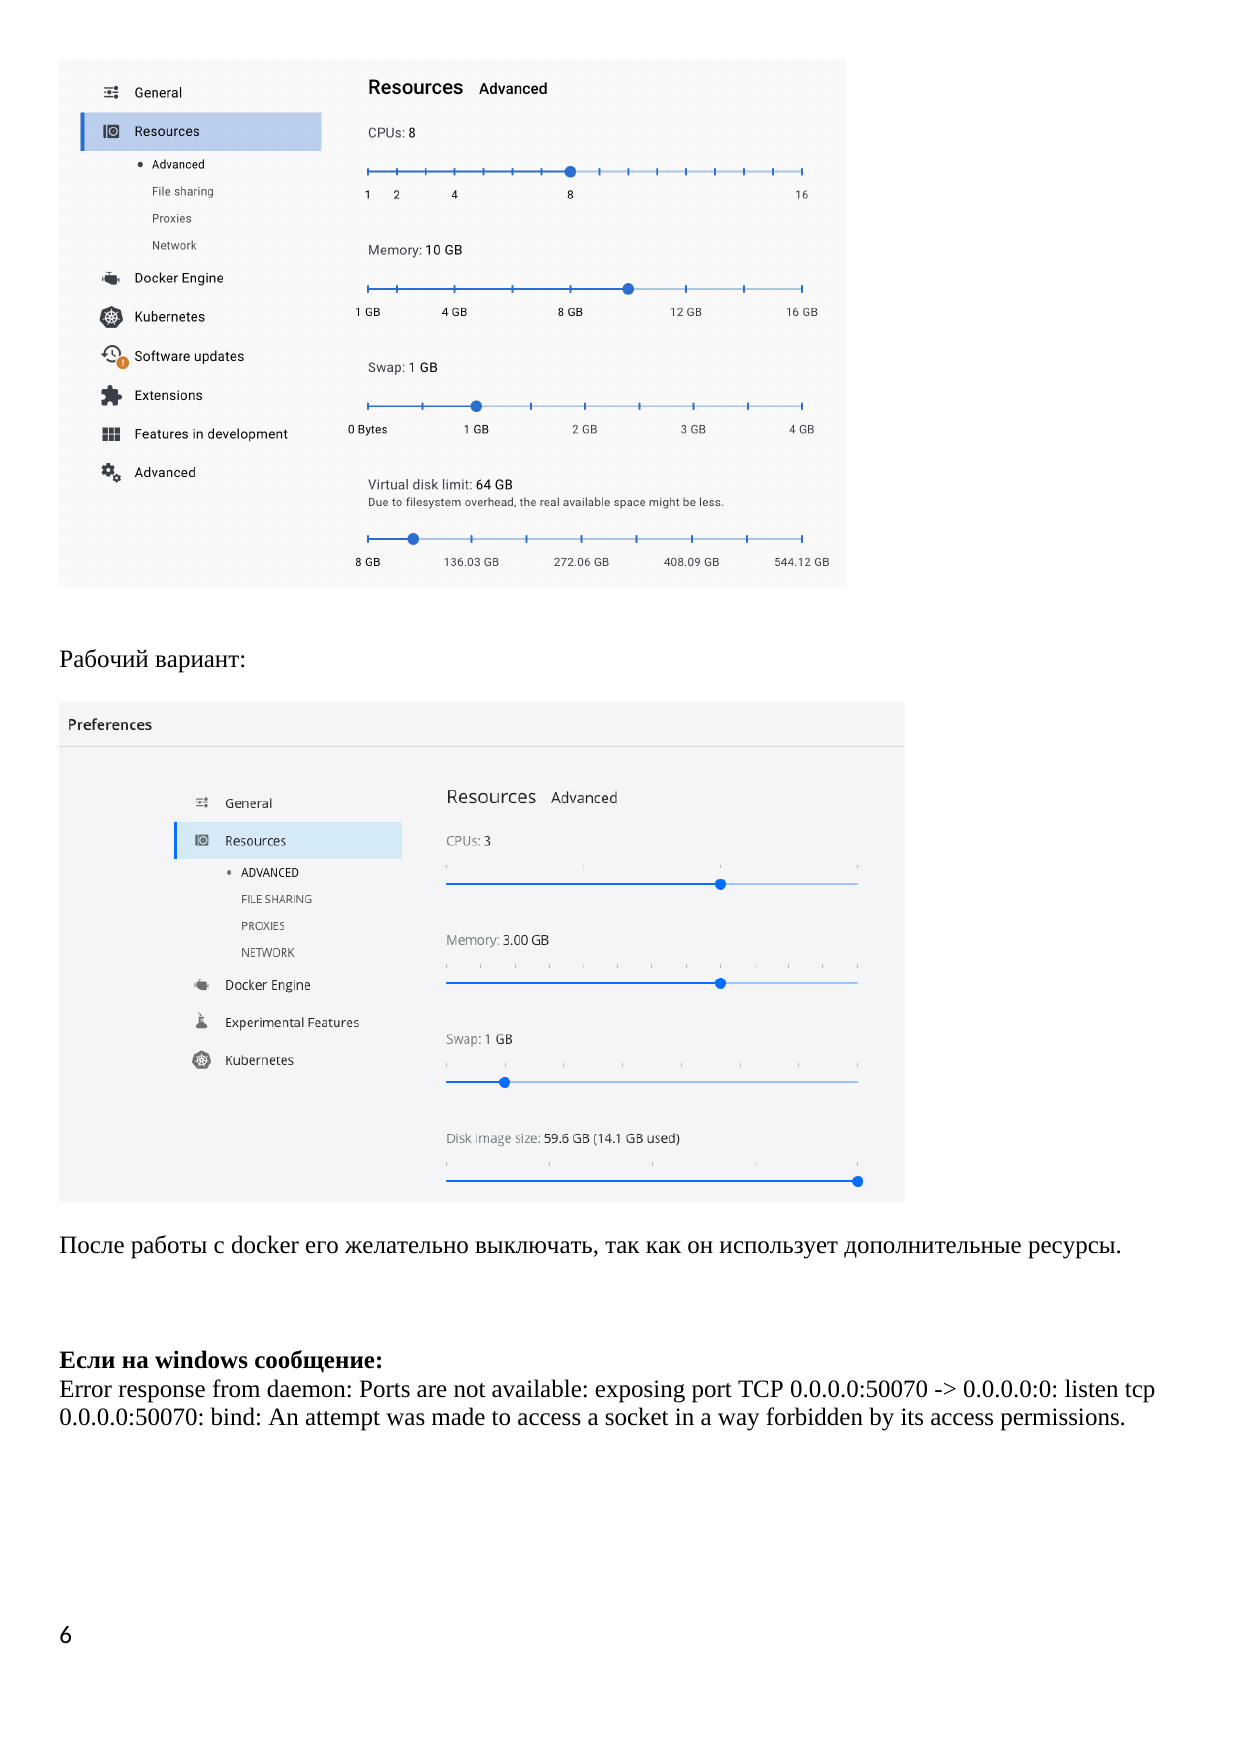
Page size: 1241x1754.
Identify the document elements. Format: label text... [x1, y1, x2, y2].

text После работы с docker его желательно выключать, так как он использует дополнительные ресурсы. [59, 1230, 1181, 1259]
text Error response from daemon: Ports are not available: exposing port TCP 0.0.0.0:50070 -> 0.0.0.0:0: listen tcp 0.0.0.0:50070: bind: An attempt was made to access a socket in a way forbidden by its access permissions. [59, 1374, 1181, 1431]
picture [59, 59, 847, 587]
text Если на windows сообщение: [59, 1345, 1181, 1374]
picture [59, 702, 905, 1202]
text Рабочий вариант: [59, 644, 1181, 673]
